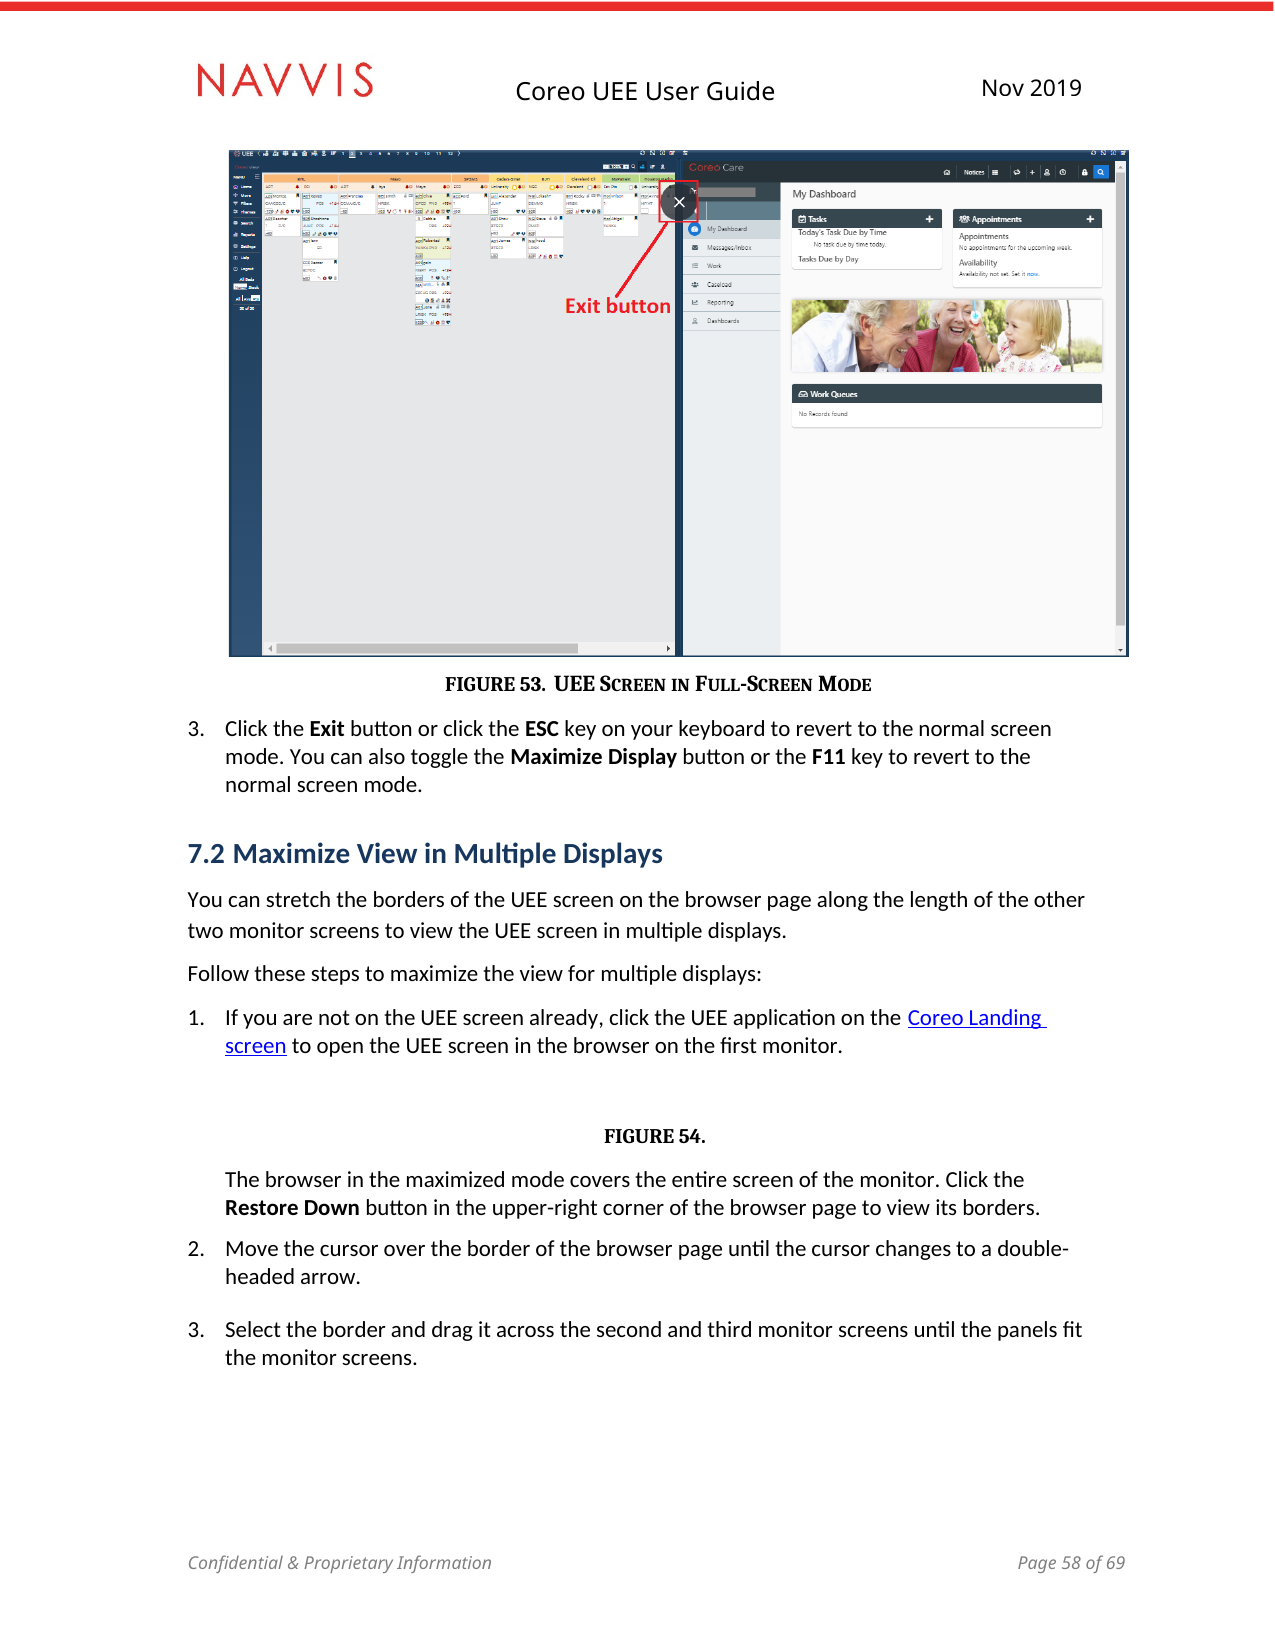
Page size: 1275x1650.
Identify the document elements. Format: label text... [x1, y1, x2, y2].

list Move the cursor over the border of the browser page until the cursor changes to a double-headed arrow. [187, 1234, 1087, 1290]
list Click the Exit button or click the ESC key on your keyboard to revert to the normal screen mode. You can also toggle the Maximize Display button or the F11 key to revert to the normal screen mode. [187, 714, 1087, 798]
picture [228, 150, 1129, 659]
text Follow these steps to maximize the view for multiple displays: [187, 959, 1087, 988]
text You can stretch the borders of the UEE screen on the browser page along the length of the other two monitor screens to view the UEE screen in multiple displays. [187, 886, 1087, 944]
text The browser in the maximized mode covers the entire screen of the monitor. Click the Restore Down button in the upper-right corner of the browser page to view its borders. [225, 1165, 1087, 1221]
list If you are not on the UEE screen already, click the UEE application on the Coreo Landing screen to open the UEE screen in the browser on the first monitor. [187, 1003, 1087, 1059]
subtitle Maximize View in Multiple Displays [187, 835, 1087, 871]
list Select the border and drag it across the second and third monitor screens until the panels fit the monitor screens. [187, 1315, 1087, 1371]
text UEE Screen in Full-Screen Mode [229, 671, 1087, 697]
picture [187, 55, 383, 104]
